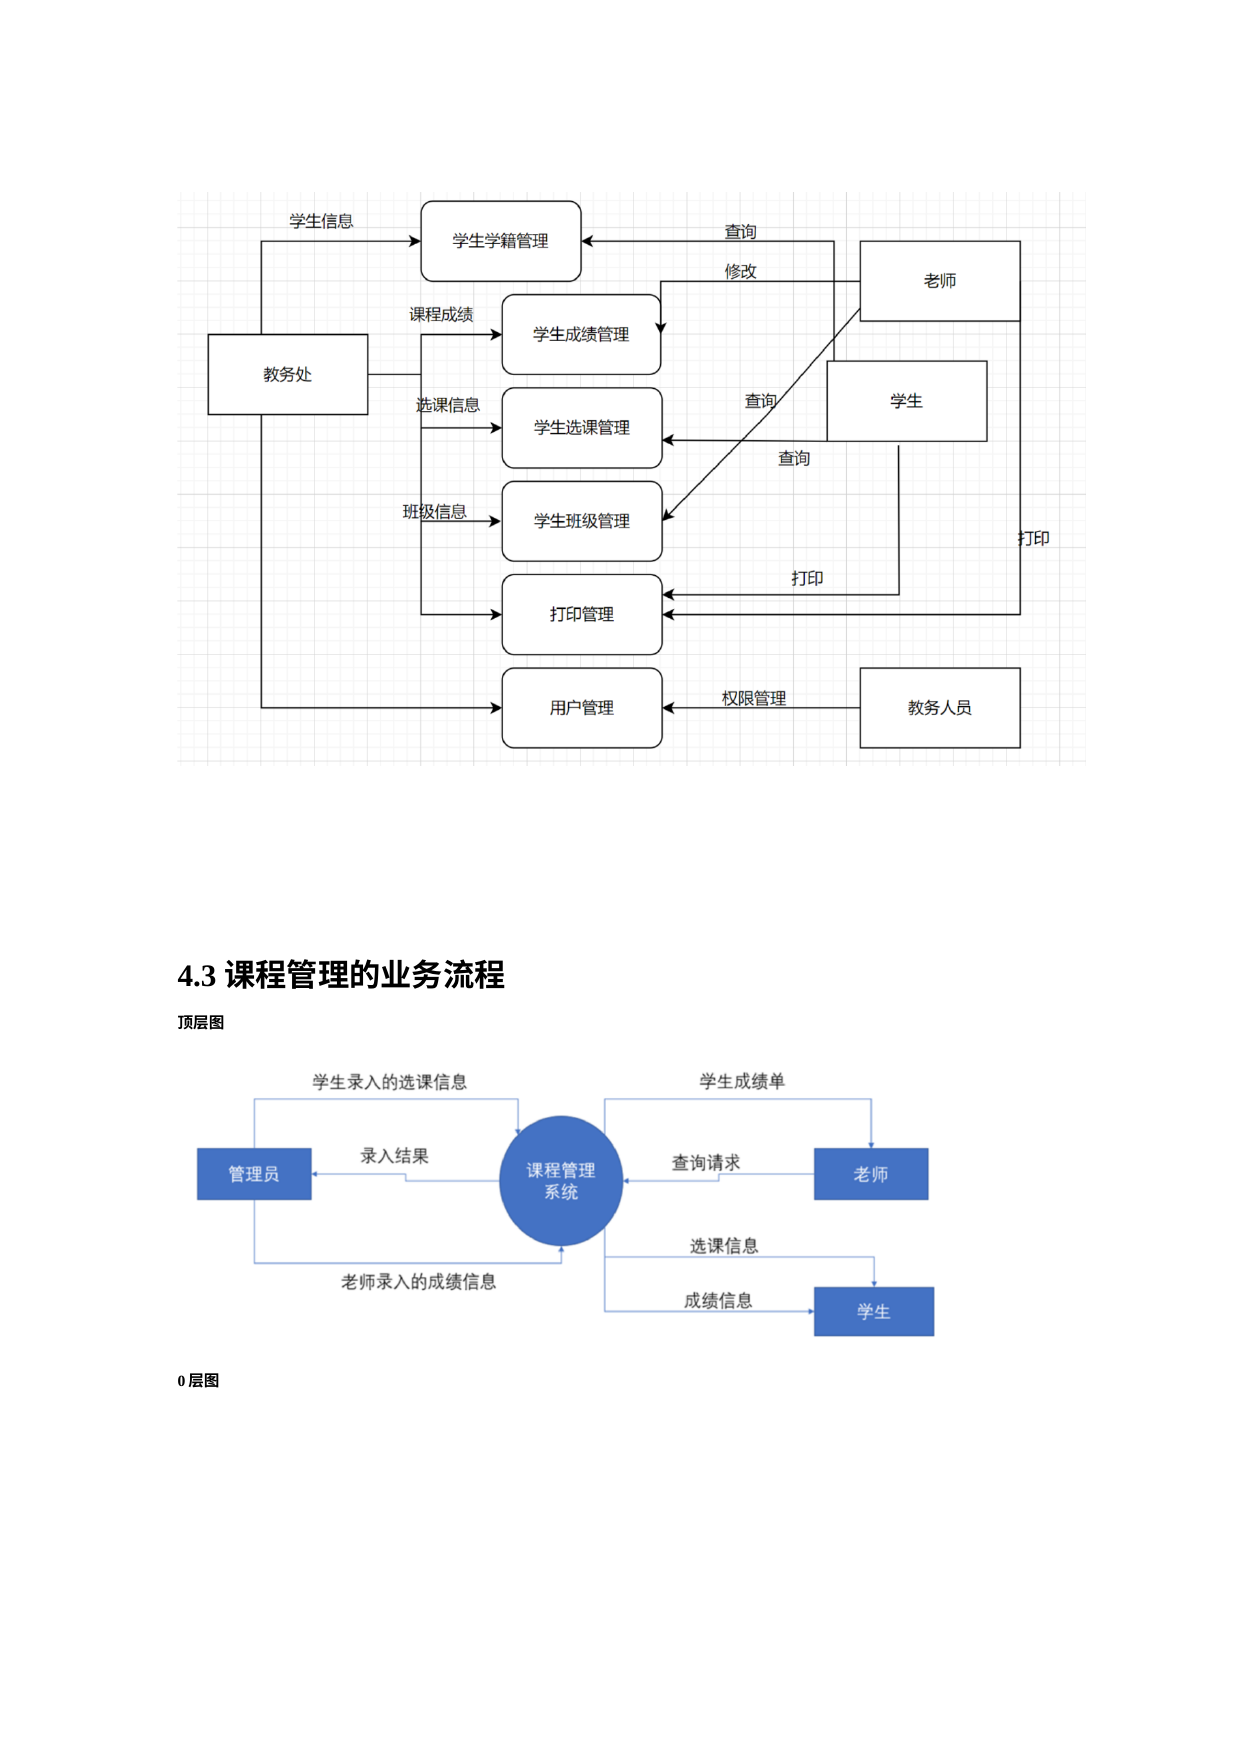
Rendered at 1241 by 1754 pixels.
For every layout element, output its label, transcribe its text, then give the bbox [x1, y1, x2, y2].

text 顶层图 [177, 1005, 1087, 1038]
picture [177, 1037, 941, 1347]
list 0层图 [177, 1363, 1087, 1395]
text 4.3 课程管理的业务流程 [177, 940, 1087, 1005]
picture [177, 192, 1086, 766]
